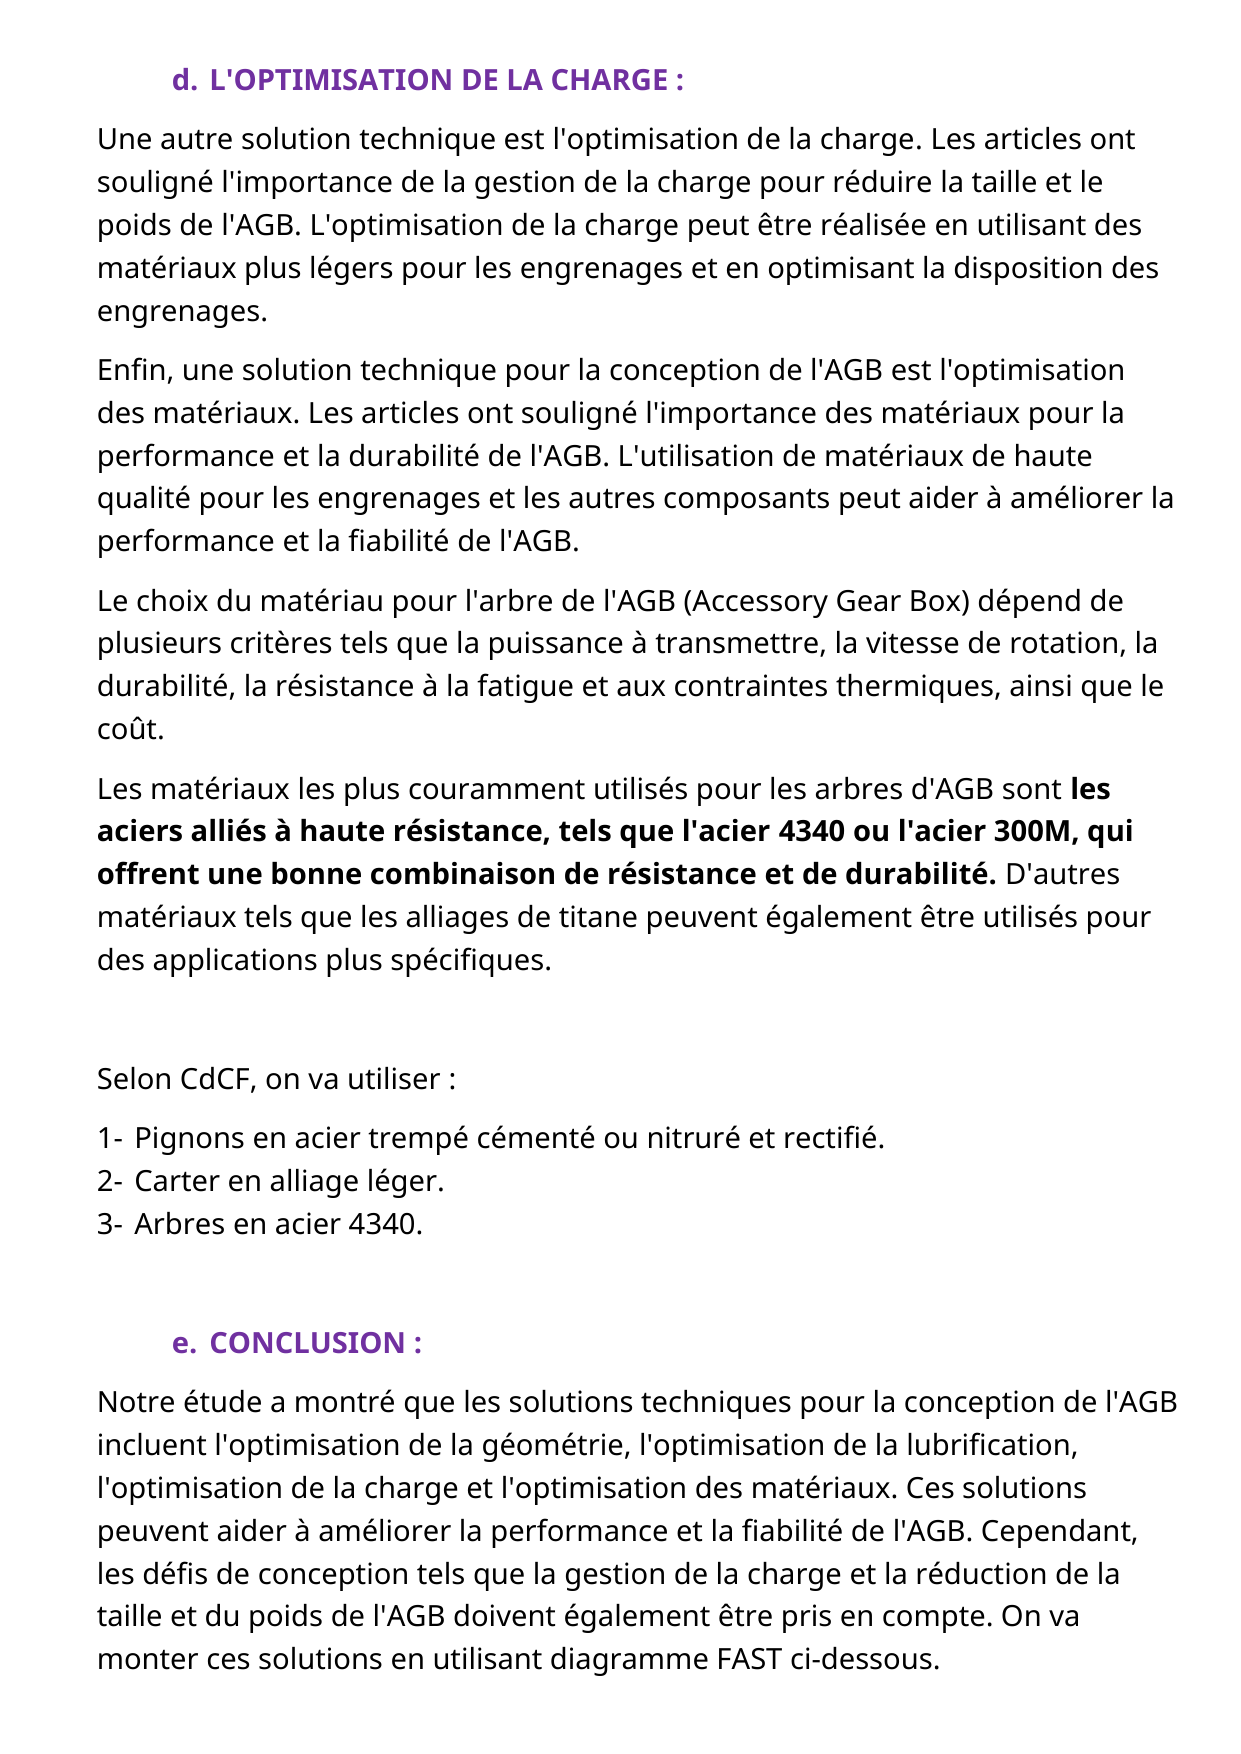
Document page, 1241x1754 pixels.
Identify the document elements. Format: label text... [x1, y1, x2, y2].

list CONCLUSION : [172, 1322, 1181, 1362]
text Une autre solution technique est l'optimisation de la charge. Les articles ont souligné l'importance de la gestion de la charge pour réduire la taille et le poids de l'AGB. L'optimisation de la charge peut être réalisée en utilisant des matériaux plus légers pour les engrenages et en optimisant la disposition des engrenages. [97, 118, 1181, 329]
text Le choix du matériau pour l'arbre de l'AGB (Accessory Gear Box) dépend de plusieurs critères tels que la puissance à transmettre, la vitesse de rotation, la durabilité, la résistance à la fatigue et aux contraintes thermiques, ainsi que le coût. [97, 580, 1181, 748]
text Notre étude a montré que les solutions techniques pour la conception de l'AGB incluent l'optimisation de la géométrie, l'optimisation de la lubrification, l'optimisation de la charge et l'optimisation des matériaux. Ces solutions peuvent aider à améliorer la performance et la fiabilité de l'AGB. Cependant, les défis de conception tels que la gestion de la charge et la réduction de la taille et du poids de l'AGB doivent également être pris en compte. On va monter ces solutions en utilisant diagramme FAST ci-dessous. [97, 1382, 1181, 1678]
list Pignons en acier trempé cémenté ou nitruré et rectifié. [97, 1118, 1181, 1157]
text Les matériaux les plus couramment utilisés pour les arbres d'AGB sont les aciers alliés à haute résistance, tels que l'acier 4340 ou l'acier 300M, qui offrent une bonne combinaison de résistance et de durabilité. D'autres matériaux tels que les alliages de titane peuvent également être utilisés pour des applications plus spécifiques. [97, 768, 1181, 979]
list Carter en alliage léger. [97, 1160, 1181, 1200]
text Enfin, une solution technique pour la conception de l'AGB est l'optimisation des matériaux. Les articles ont souligné l'importance des matériaux pour la performance et la durabilité de l'AGB. L'utilisation de matériaux de haute qualité pour les engrenages et les autres composants peut aider à améliorer la performance et la fiabilité de l'AGB. [97, 349, 1181, 560]
text Selon CdCF, on va utiliser : [97, 1058, 1181, 1098]
list Arbres en acier 4340. [97, 1203, 1181, 1243]
list L'OPTIMISATION DE LA CHARGE : [172, 59, 1181, 99]
